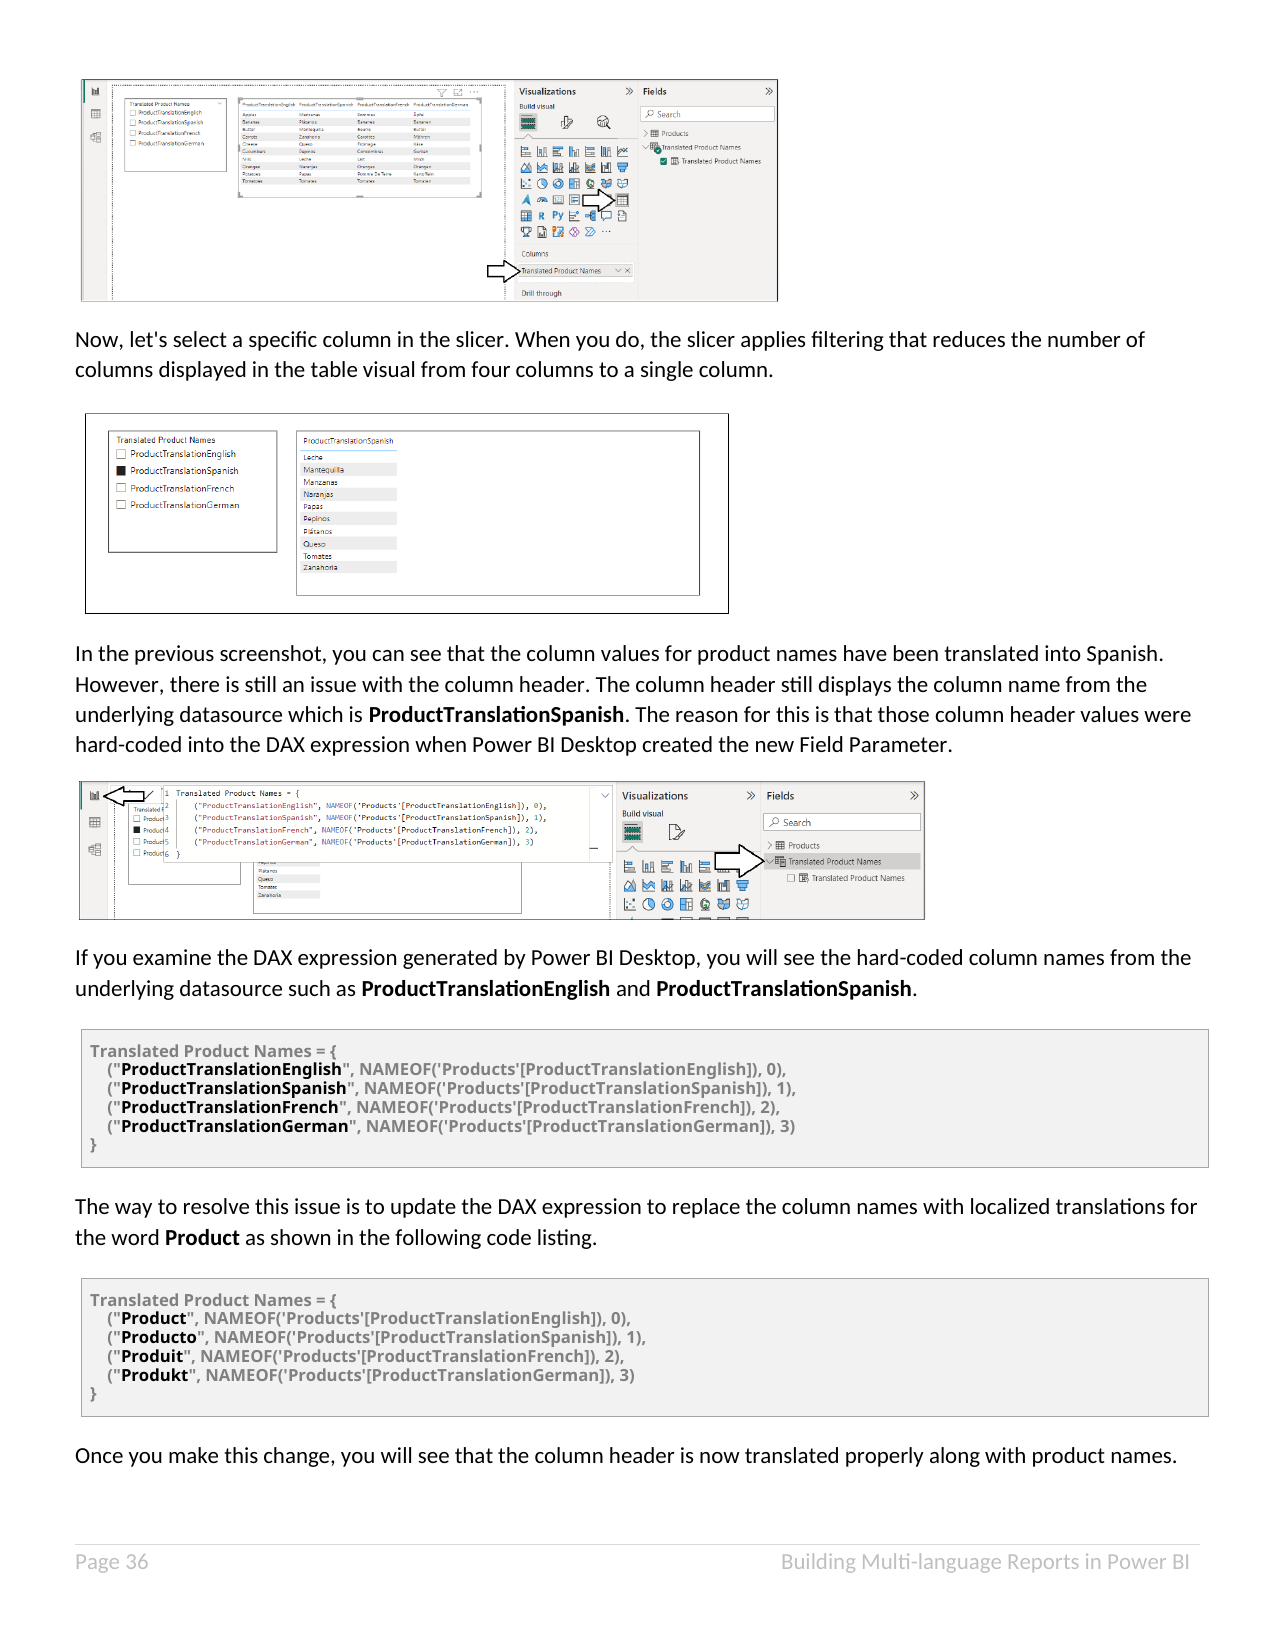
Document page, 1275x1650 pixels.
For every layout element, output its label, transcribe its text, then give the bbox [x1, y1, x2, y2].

text Now, let's select a specific column in the slicer. When you do, the slicer applies filtering that reduces the number of columns displayed in the table visual from four columns to a single column. [75, 325, 1200, 383]
list ("ProductTranslationFrench", NAMEOF('Products'[ProductTranslationFrench]), 2), [82, 1085, 1208, 1104]
list ("Producto", NAMEOF('Products'[ProductTranslationSpanish]), 1), [82, 1315, 1208, 1334]
list ("Produkt", NAMEOF('Products'[ProductTranslationGerman]), 3) [82, 1353, 1208, 1372]
picture [75, 401, 743, 621]
list } [82, 1372, 1208, 1416]
list ("ProductTranslationGerman", NAMEOF('Products'[ProductTranslationGerman]), 3) [82, 1104, 1208, 1123]
list } [82, 1123, 1208, 1167]
list Translated Product Names = { [82, 1279, 1208, 1297]
list Translated Product Names = { [82, 1030, 1208, 1048]
text In the previous screenshot, you can see that the column values for product names have been translated into Spanish. However, there is still an issue with the column header. The column header still displays the column name from the underlying datasource which is ProductTranslationSpanish. The reason for this is that those column header values were hard-coded into the DAX expression when Power BI Desktop created the new Field Parameter. [75, 639, 1200, 758]
list ("Produit", NAMEOF('Products'[ProductTranslationFrench]), 2), [82, 1334, 1208, 1353]
list ("Product", NAMEOF('Products'[ProductTranslationEnglish]), 0), [82, 1297, 1208, 1315]
list ("ProductTranslationEnglish", NAMEOF('Products'[ProductTranslationEnglish]), 0), [82, 1048, 1208, 1066]
text Once you make this change, you will see that the column header is now translated properly along with product names. [75, 1441, 1200, 1469]
list ("ProductTranslationSpanish", NAMEOF('Products'[ProductTranslationSpanish]), 1), [82, 1066, 1208, 1085]
text The way to resolve this issue is to update the DAX expression to replace the column names with localized translations for the word Product as shown in the following code listing. [75, 1192, 1200, 1251]
text If you examine the DAX expression generated by Power BI Desktop, you will see the hard-coded column names from the underlying datasource such as ProductTranslationEnglish and ProductTranslationSpanish. [75, 943, 1200, 1002]
picture [75, 75, 783, 306]
picture [75, 777, 929, 925]
